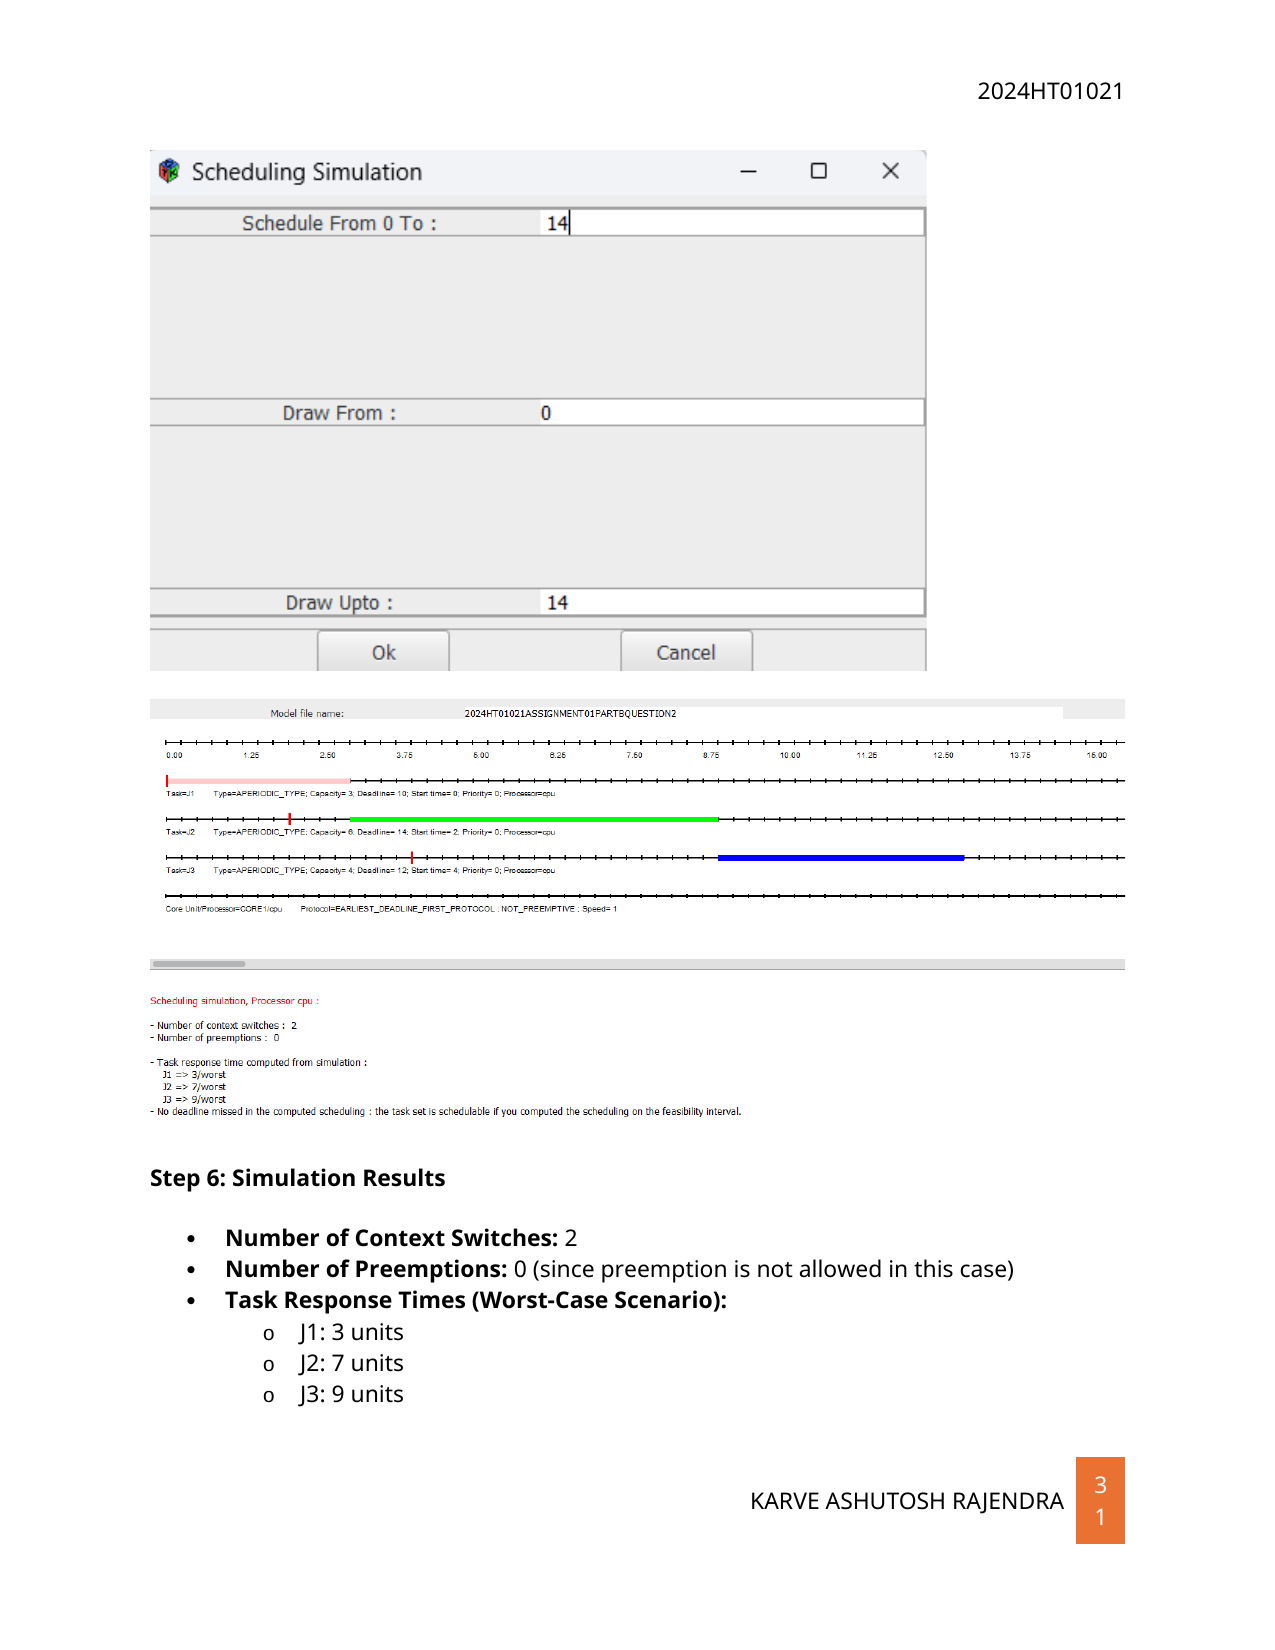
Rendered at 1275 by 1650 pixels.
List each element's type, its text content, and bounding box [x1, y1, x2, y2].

list Task Response Times (Worst-Case Scenario): [187, 1284, 1125, 1316]
list Number of Context Switches: 2 [187, 1222, 1125, 1253]
list J3: 9 units [262, 1378, 1125, 1409]
list J2: 7 units [262, 1347, 1125, 1378]
text Step 6: Simulation Results [150, 1161, 1125, 1193]
list J1: 3 units [262, 1316, 1125, 1347]
picture [150, 150, 927, 671]
list Number of Preemptions: 0 (since preemption is not allowed in this case) [187, 1253, 1125, 1284]
picture [150, 699, 1125, 1133]
